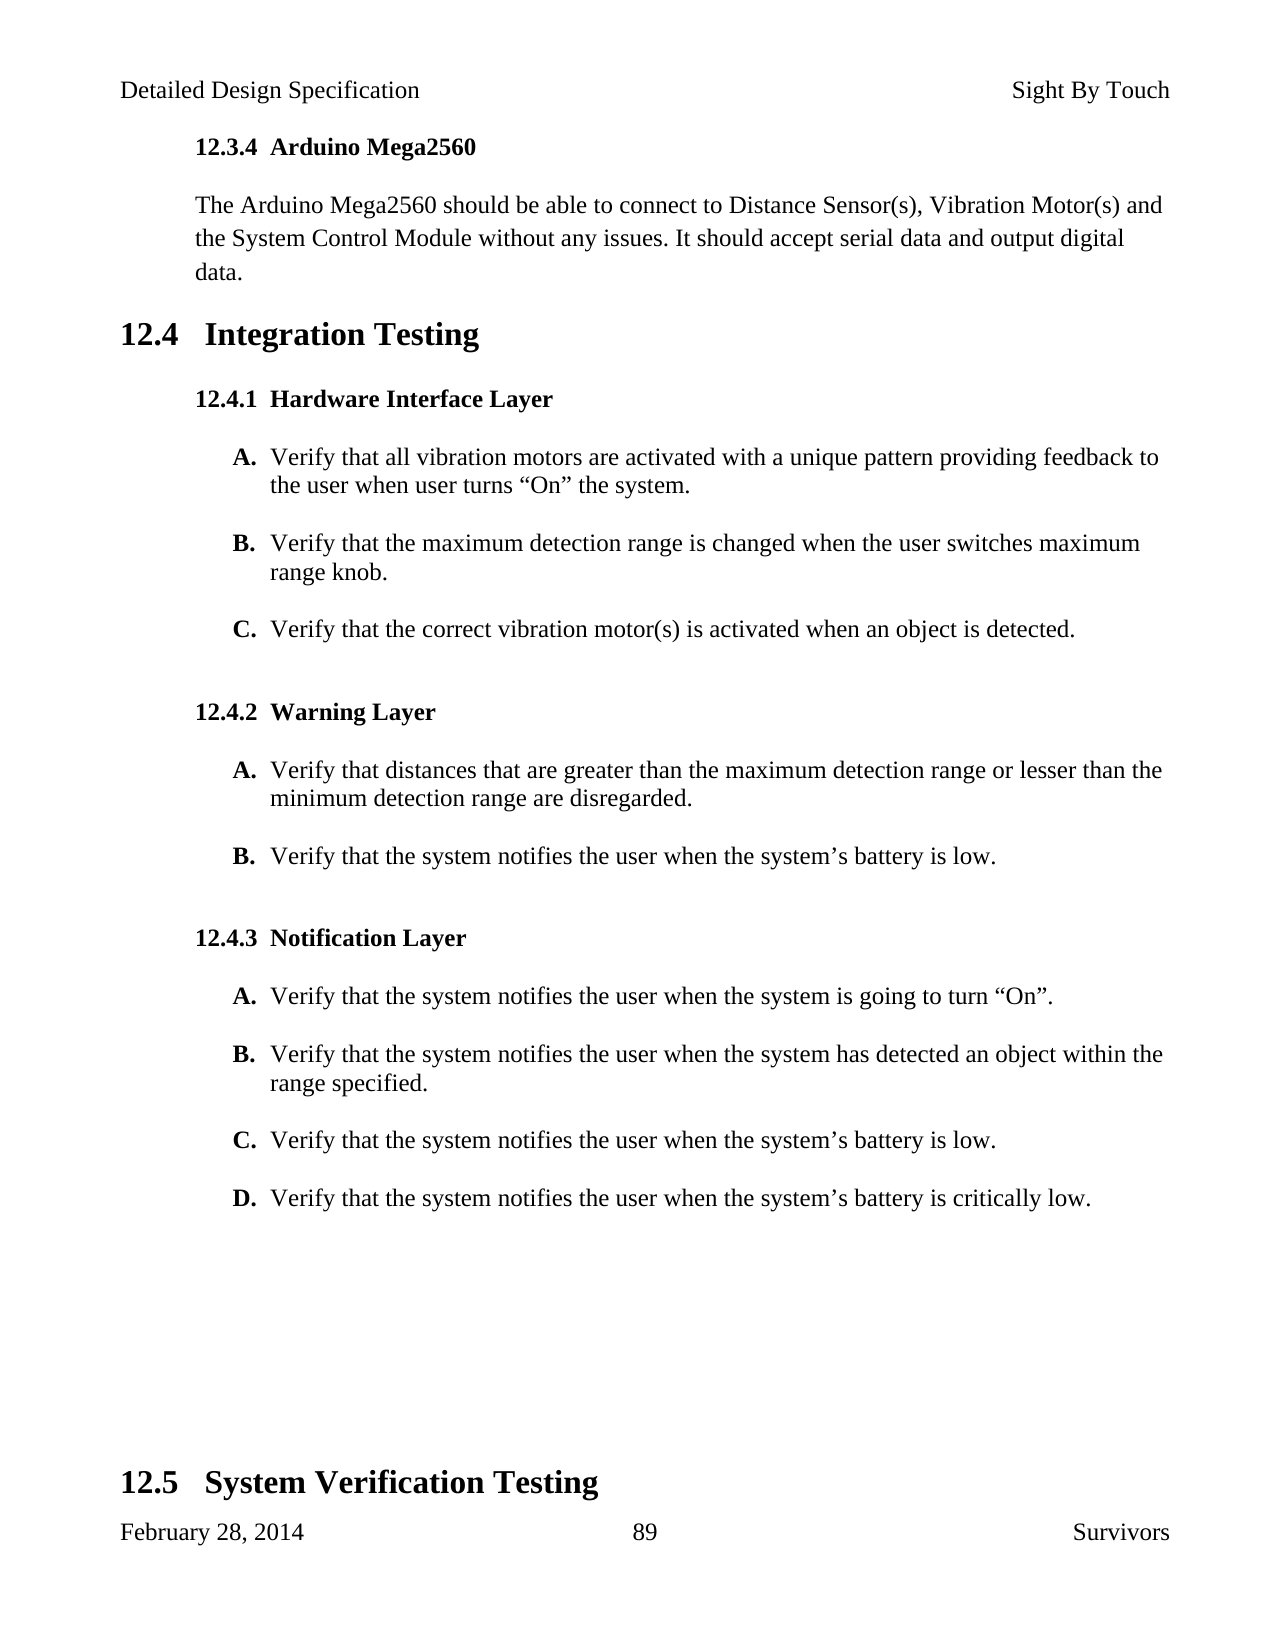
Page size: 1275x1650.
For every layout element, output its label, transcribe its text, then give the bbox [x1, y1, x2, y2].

subtitle 12.4.1 Hardware Interface Layer [195, 384, 1170, 412]
list Verify that the correct vibration motor(s) is activated when an object is detected. [232, 614, 1170, 643]
list Verify that the system notifies the user when the system has detected an object within the range specified. [232, 1039, 1170, 1096]
list Verify that the maximum detection range is changed when the user switches maximum range knob. [232, 528, 1170, 585]
list Verify that the system notifies the user when the system’s battery is critically low. [232, 1183, 1170, 1211]
list Verify that all vibration motors are activated with a unique pattern providing feedback to the user when user turns “On” the system. [232, 442, 1170, 499]
subtitle 12.3.4 Arduino Mega2560 [195, 132, 1170, 161]
subtitle 12.4.3 Notification Layer [195, 923, 1170, 952]
list Verify that the system notifies the user when the system’s battery is low. [232, 841, 1170, 870]
text The Arduino Mega2560 should be able to connect to Distance Sensor(s), Vibration Motor(s) and the System Control Module without any issues. It should accept serial data and output digital data. [195, 191, 1170, 285]
list Verify that the system notifies the user when the system is going to turn “On”. [232, 981, 1170, 1010]
list Verify that distances that are greater than the maximum detection range or lesser than the minimum detection range are disregarded. [232, 755, 1170, 812]
subtitle 12.4 Integration Testing [120, 314, 1170, 353]
subtitle 12.4.2 Warning Layer [195, 697, 1170, 725]
subtitle 12.5 System Verification Testing [120, 1463, 1170, 1501]
list Verify that the system notifies the user when the system’s battery is low. [232, 1125, 1170, 1154]
